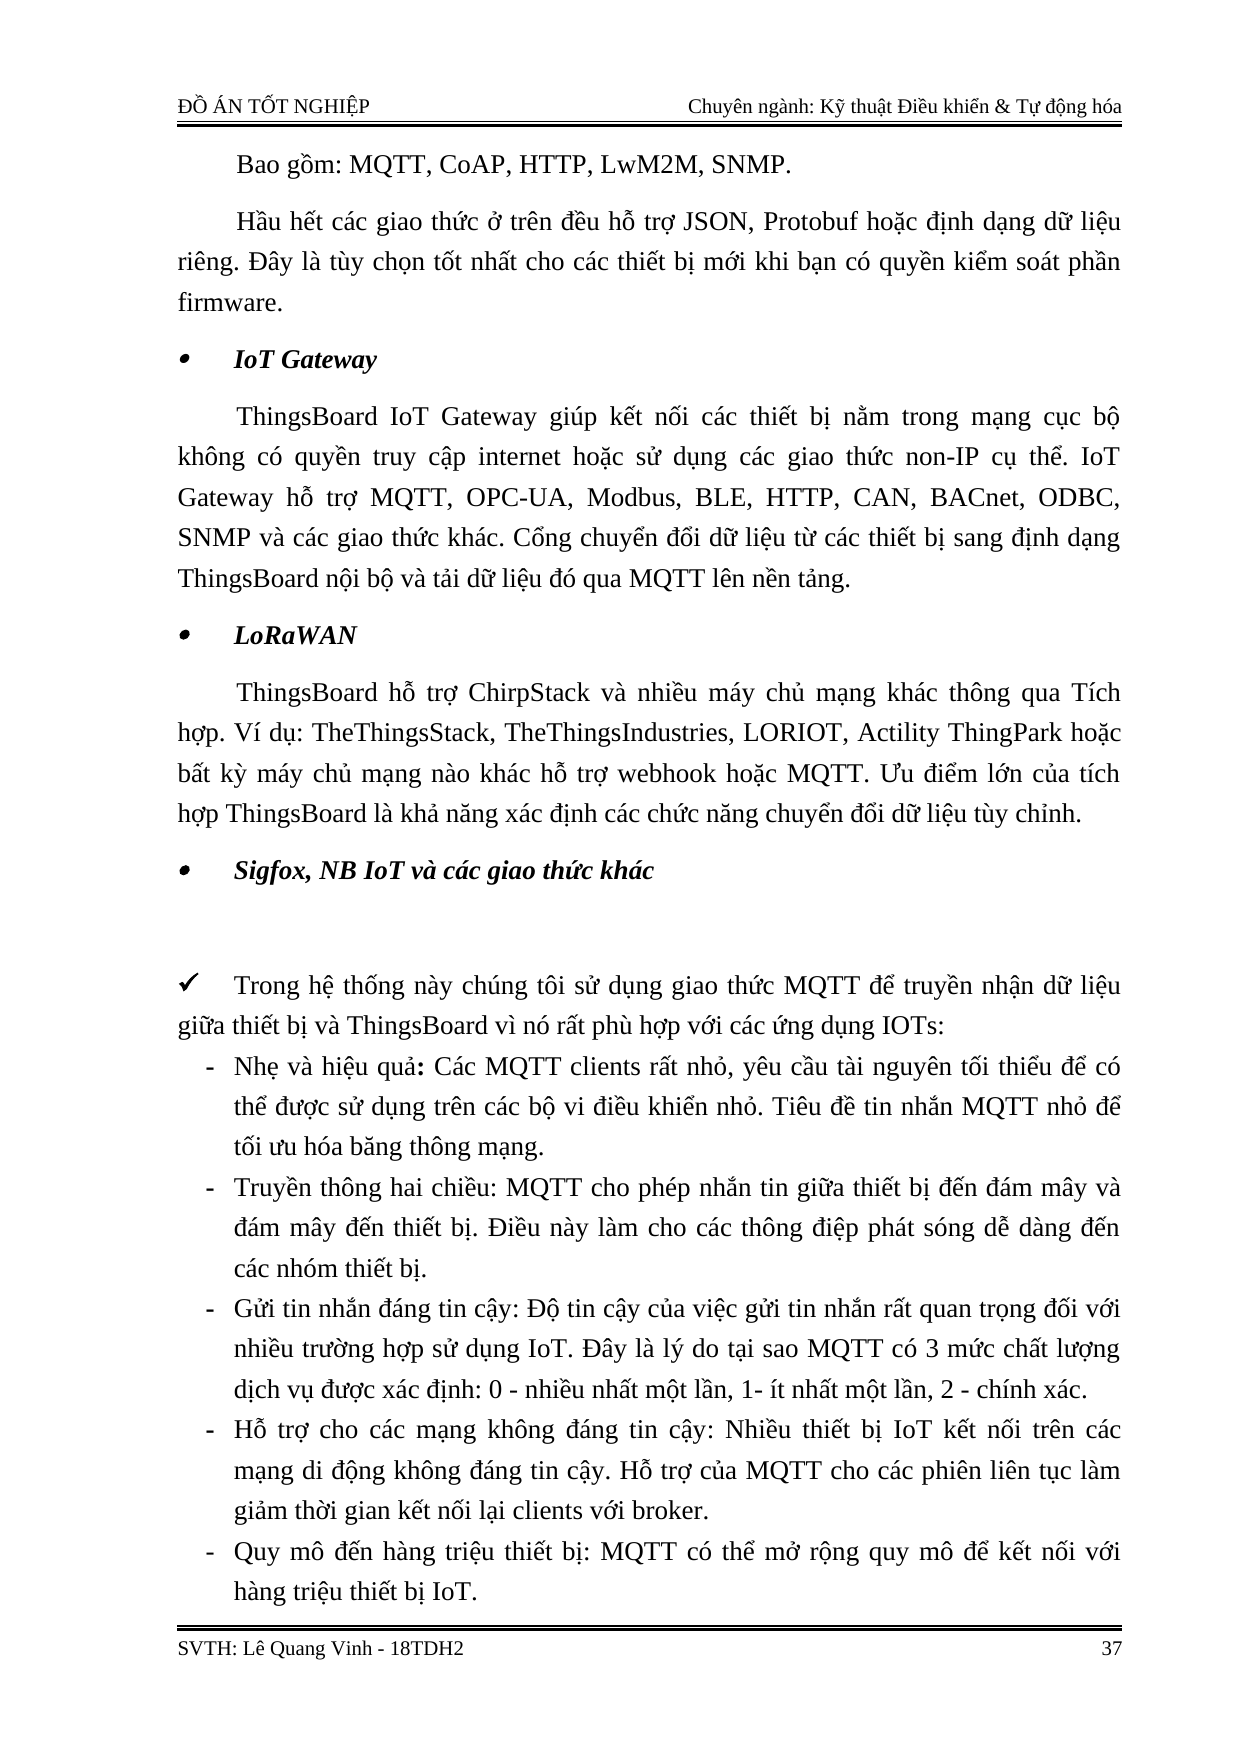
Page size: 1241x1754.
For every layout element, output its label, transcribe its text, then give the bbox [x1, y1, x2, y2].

list IoT Gateway [177, 343, 1122, 374]
text Bao gồm: MQTT, CoAP, HTTP, LwM2M, SNMP. [177, 148, 1122, 179]
list LoRaWAN [177, 619, 1122, 650]
list Truyền thông hai chiều: MQTT cho phép nhắn tin giữa thiết bị đến đám mây và đám mây đến thiết bị. Điều này làm cho các thông điệp phát sóng dễ dàng đến các nhóm thiết bị. [205, 1171, 1122, 1283]
text ThingsBoard hỗ trợ ChirpStack và nhiều máy chủ mạng khác thông qua Tích hợp. Ví dụ: TheThingsStack, TheThingsIndustries, LORIOT, Actility ThingPark hoặc bất kỳ máy chủ mạng nào khác hỗ trợ webhook hoặc MQTT. Ưu điểm lớn của tích hợp ThingsBoard là khả năng xác định các chức năng chuyển đổi dữ liệu tùy chỉnh. [177, 676, 1122, 828]
text Hầu hết các giao thức ở trên đều hỗ trợ JSON, Protobuf hoặc định dạng dữ liệu riêng. Đây là tùy chọn tốt nhất cho các thiết bị mới khi bạn có quyền kiểm soát phần firmware. [177, 205, 1122, 317]
list Sigfox, NB IoT và các giao thức khác [177, 854, 1122, 886]
text ThingsBoard IoT Gateway giúp kết nối các thiết bị nằm trong mạng cục bộ không có quyền truy cập internet hoặc sử dụng các giao thức non-IP cụ thể. IoT Gateway hỗ trợ MQTT, OPC-UA, Modbus, BLE, HTTP, CAN, BACnet, ODBC, SNMP và các giao thức khác. Cổng chuyển đổi dữ liệu từ các thiết bị sang định dạng ThingsBoard nội bộ và tải dữ liệu đó qua MQTT lên nền tảng. [177, 400, 1122, 593]
list Hỗ trợ cho các mạng không đáng tin cậy: Nhiều thiết bị IoT kết nối trên các mạng di động không đáng tin cậy. Hỗ trợ của MQTT cho các phiên liên tục làm giảm thời gian kết nối lại clients với broker. [205, 1413, 1122, 1525]
list Gửi tin nhắn đáng tin cậy: Độ tin cậy của việc gửi tin nhắn rất quan trọng đối với nhiều trường hợp sử dụng IoT. Đây là lý do tại sao MQTT có 3 mức chất lượng dịch vụ được xác định: 0 - nhiều nhất một lần, 1- ít nhất một lần, 2 - chính xác. [205, 1292, 1122, 1404]
list Quy mô đến hàng triệu thiết bị: MQTT có thể mở rộng quy mô để kết nối với hàng triệu thiết bị IoT. [205, 1535, 1122, 1606]
list Trong hệ thống này chúng tôi sử dụng giao thức MQTT để truyền nhận dữ liệu giữa thiết bị và ThingsBoard vì nó rất phù hợp với các ứng dụng IOTs: [177, 969, 1122, 1040]
list Nhẹ và hiệu quả: Các MQTT clients rất nhỏ, yêu cầu tài nguyên tối thiểu để có thể được sử dụng trên các bộ vi điều khiển nhỏ. Tiêu đề tin nhắn MQTT nhỏ để tối ưu hóa băng thông mạng. [205, 1050, 1122, 1162]
